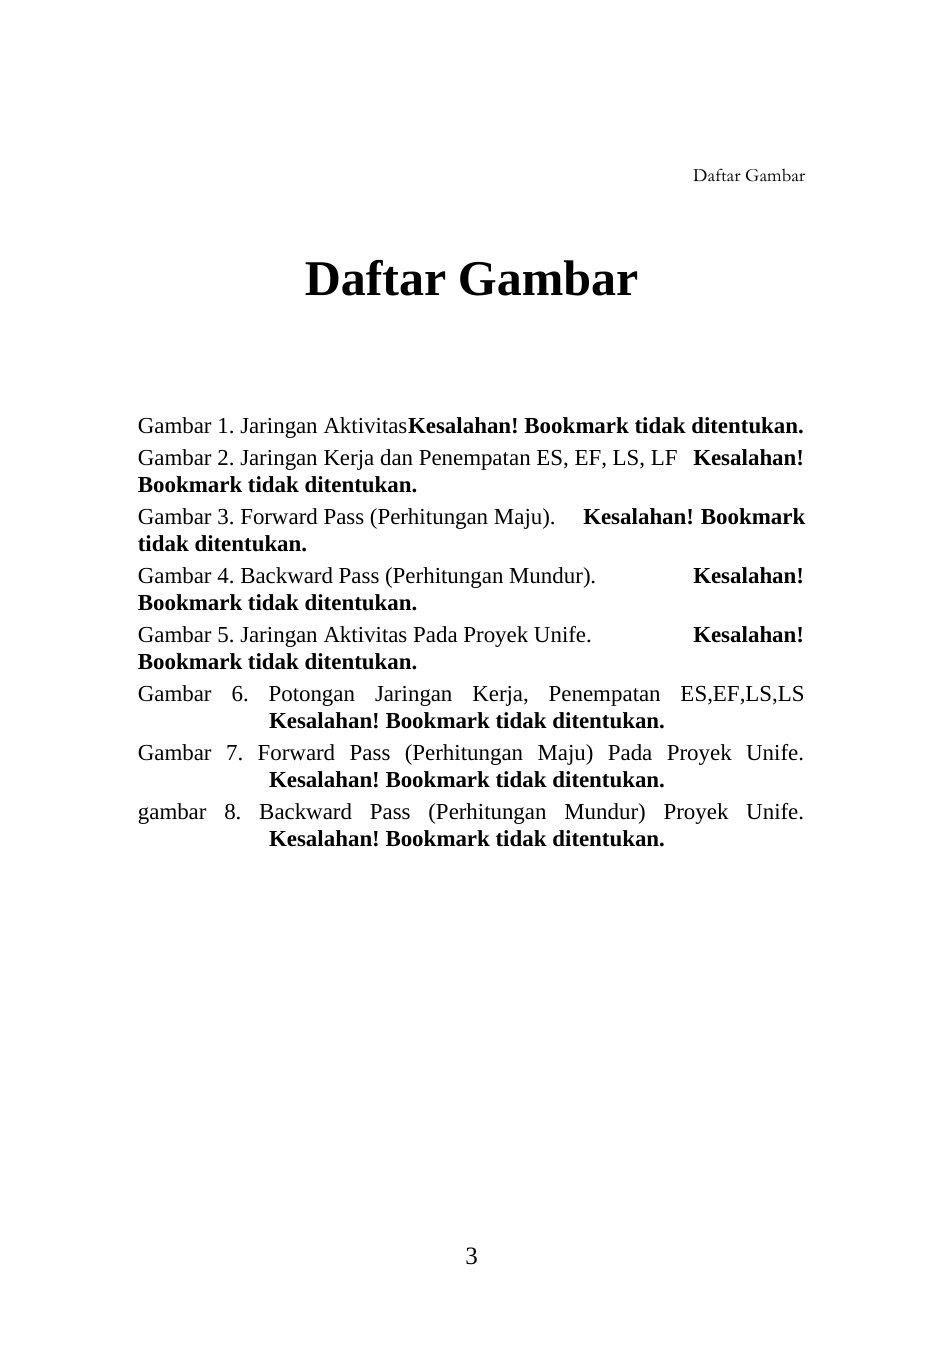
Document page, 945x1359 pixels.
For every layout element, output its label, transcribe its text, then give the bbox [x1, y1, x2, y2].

subtitle Daftar Gambar [138, 249, 805, 306]
